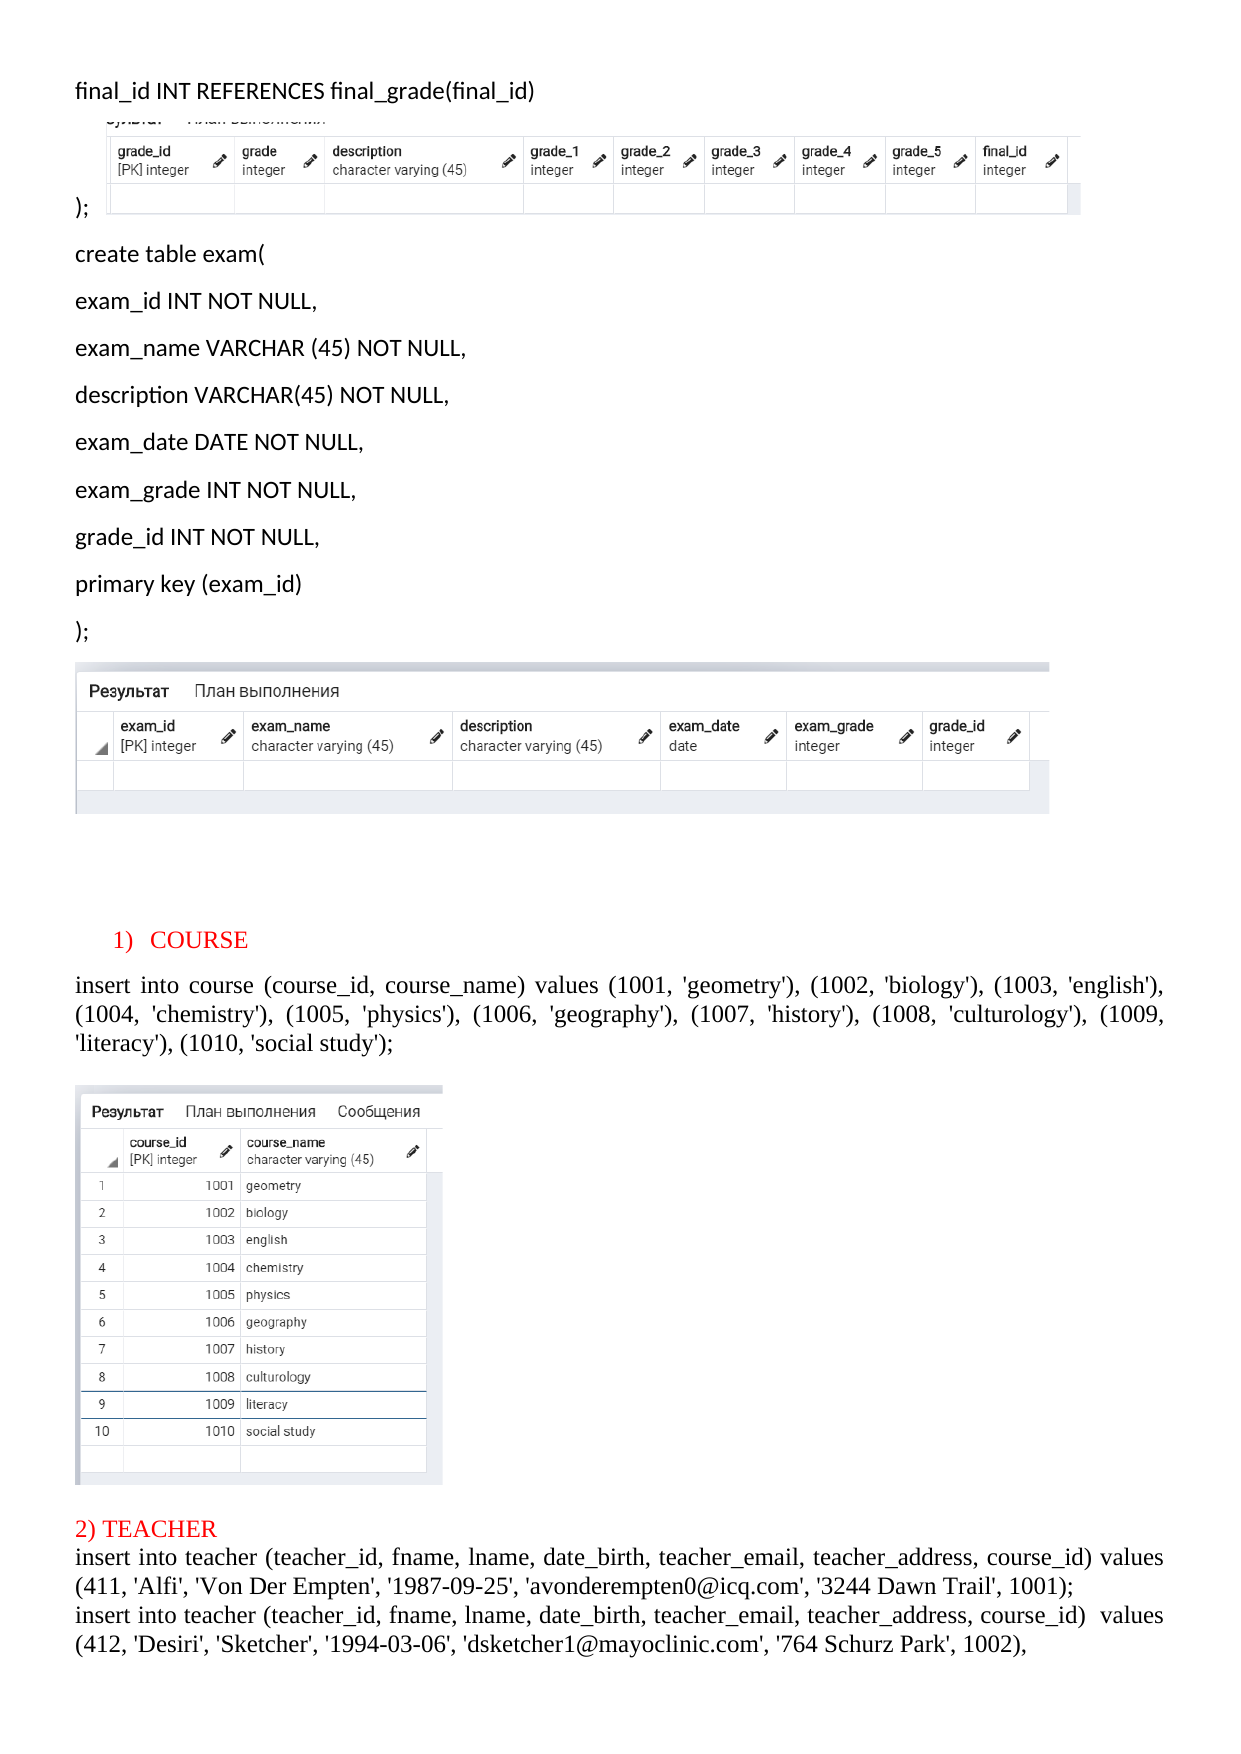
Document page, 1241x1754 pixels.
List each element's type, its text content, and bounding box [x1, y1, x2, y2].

text exam_date DATE NOT NULL, [75, 427, 1165, 457]
text insert into teacher (teacher_id, fname, lname, date_birth, teacher_email, teacher_address, course_id) values (412, 'Desiri', 'Sketcher', '1994-03-06', 'dsketcher1@mayoclinic.com', '764 Schurz Park', 1002), [75, 1600, 1165, 1657]
text create table exam( [75, 238, 1165, 268]
text insert into teacher (teacher_id, fname, lname, date_birth, teacher_email, teacher_address, course_id) values (411, 'Alfi', 'Von Der Empten', '1987-09-25', 'avonderempten0@icq.com', '3244 Dawn Trail', 1001); [75, 1542, 1165, 1600]
picture [106, 122, 1081, 215]
text exam_id INT NOT NULL, [75, 285, 1165, 316]
text exam_name VARCHAR (45) NOT NULL, [75, 332, 1165, 363]
text insert into course (course_id, course_name) values (1001, 'geometry'), (1002, 'biology'), (1003, 'english'), (1004, 'chemistry'), (1005, 'physics'), (1006, 'geography'), (1007, 'history'), (1008, 'culturology'), (1009, 'literacy'), (1010, 'social study'); [75, 970, 1165, 1056]
text exam_grade INT NOT NULL, [75, 474, 1165, 504]
list COURSE [112, 925, 1165, 953]
text grade_id INT NOT NULL, [75, 521, 1165, 551]
picture [75, 662, 1050, 814]
text 2) TEACHER [75, 1514, 1165, 1542]
text description VARCHAR(45) NOT NULL, [75, 379, 1165, 410]
picture [75, 1085, 443, 1485]
text final_id INT REFERENCES final_grade(final_id) [75, 75, 1165, 106]
text primary key (exam_id) [75, 568, 1165, 599]
text ); [75, 615, 1165, 646]
